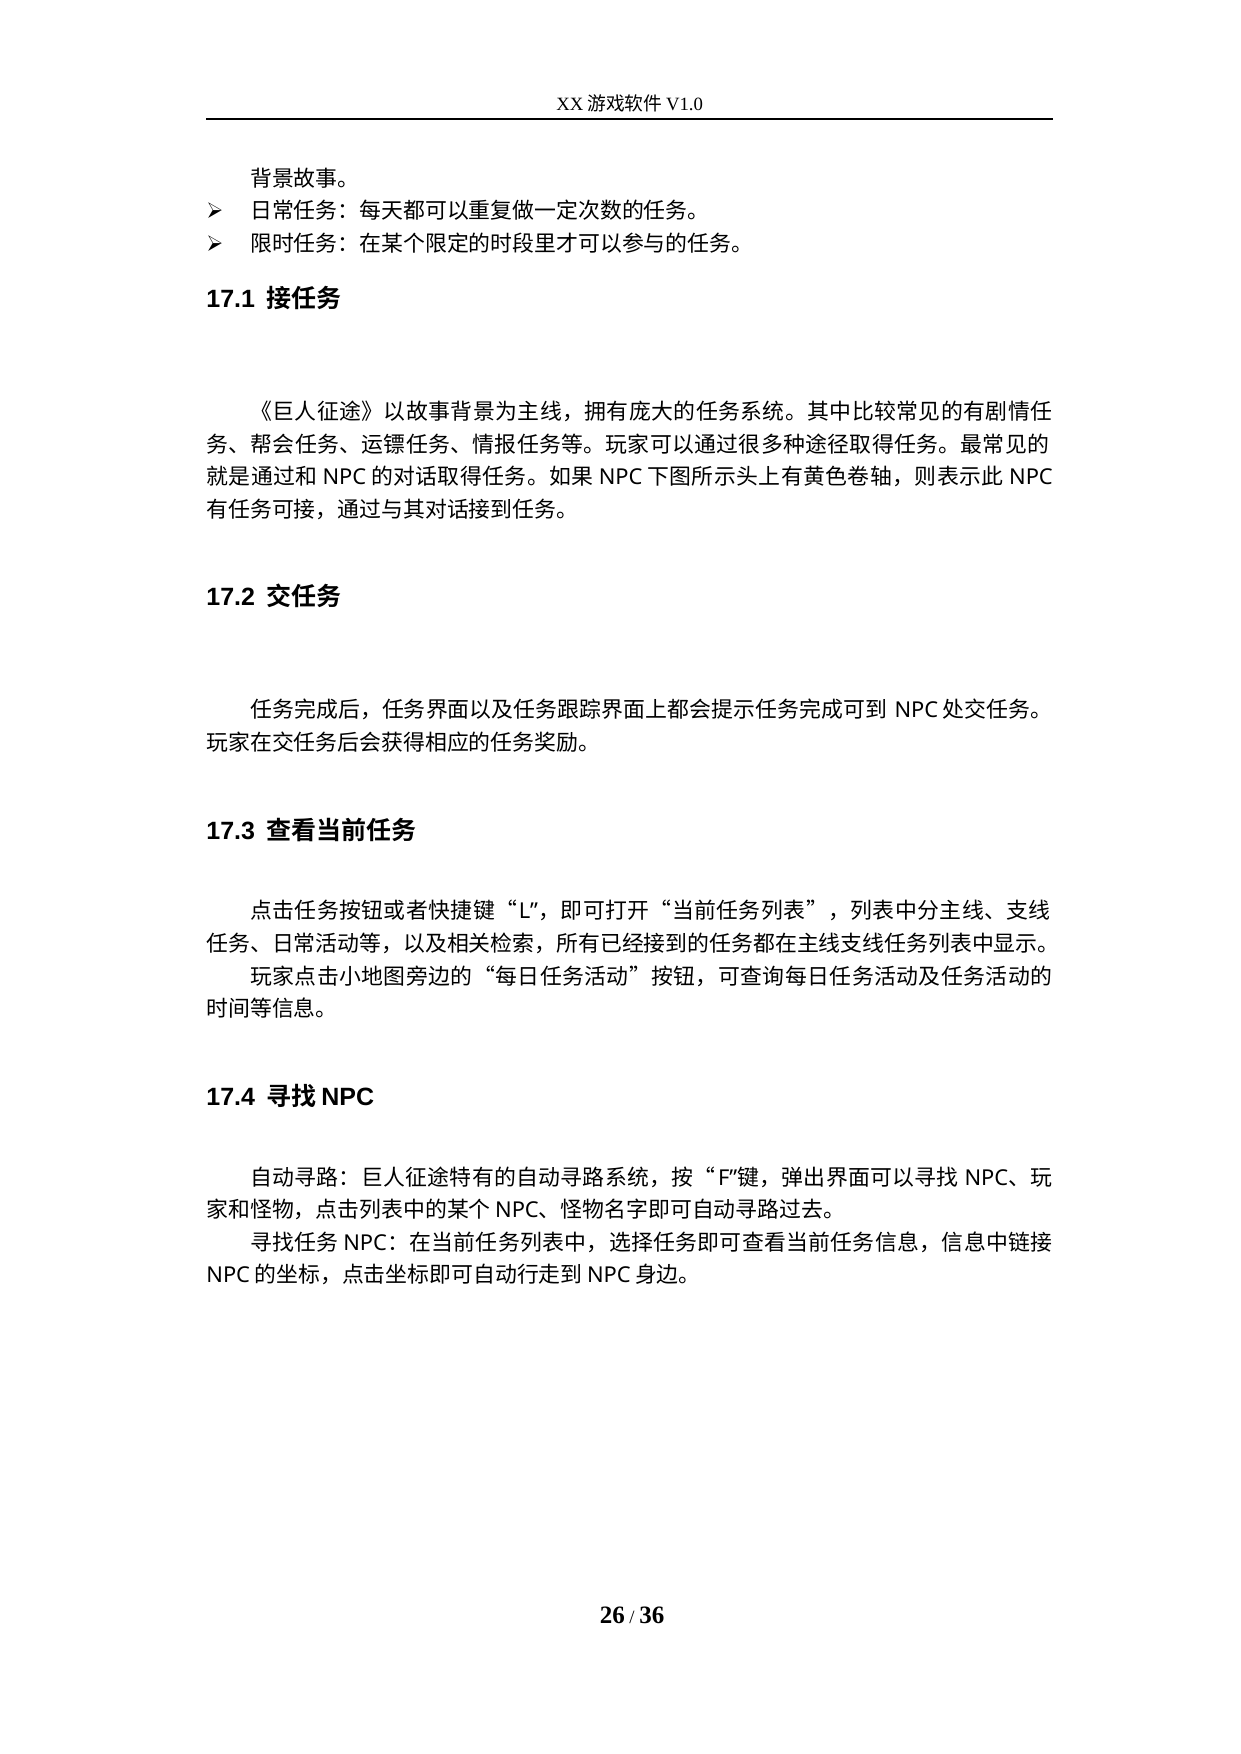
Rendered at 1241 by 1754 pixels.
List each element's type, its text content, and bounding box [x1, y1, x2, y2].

text 《巨人征途》以故事背景为主线，拥有庞大的任务系统。其中比较常见的有剧情任务、帮会任务、运镖任务、情报任务等。玩家可以通过很多种途径取得任务。最常见的就是通过和NPC的对话取得任务。如果NPC下图所示头上有黄色卷轴，则表示此NPC有任务可接，通过与其对话接到任务。 [206, 394, 1053, 524]
text 任务完成后，任务界面以及任务跟踪界面上都会提示任务完成可到NPC处交任务。玩家在交任务后会获得相应的任务奖励。 [206, 692, 1053, 757]
list 日常任务：每天都可以重复做一定次数的任务。 [206, 193, 1053, 225]
text 寻找任务NPC：在当前任务列表中，选择任务即可查看当前任务信息，信息中链接NPC的坐标，点击坐标即可自动行走到NPC身边。 [206, 1224, 1053, 1289]
subtitle 接任务 [206, 264, 1053, 329]
text 自动寻路：巨人征途特有的自动寻路系统，按“F”键，弹出界面可以寻找NPC、玩家和怪物，点击列表中的某个NPC、怪物名字即可自动寻路过去。 [206, 1159, 1053, 1224]
text 玩家点击小地图旁边的“每日任务活动”按钮，可查询每日任务活动及任务活动的时间等信息。 [206, 958, 1053, 1023]
list 限时任务：在某个限定的时段里才可以参与的任务。 [206, 225, 1053, 258]
subtitle 交任务 [206, 562, 1053, 627]
text 点击任务按钮或者快捷键“L”，即可打开“当前任务列表”，列表中分主线、支线任务、日常活动等，以及相关检索，所有已经接到的任务都在主线支线任务列表中显示。 [206, 893, 1053, 958]
subtitle 查看当前任务 [206, 796, 1053, 861]
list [206, 160, 1053, 193]
subtitle 寻找NPC [206, 1062, 1053, 1127]
